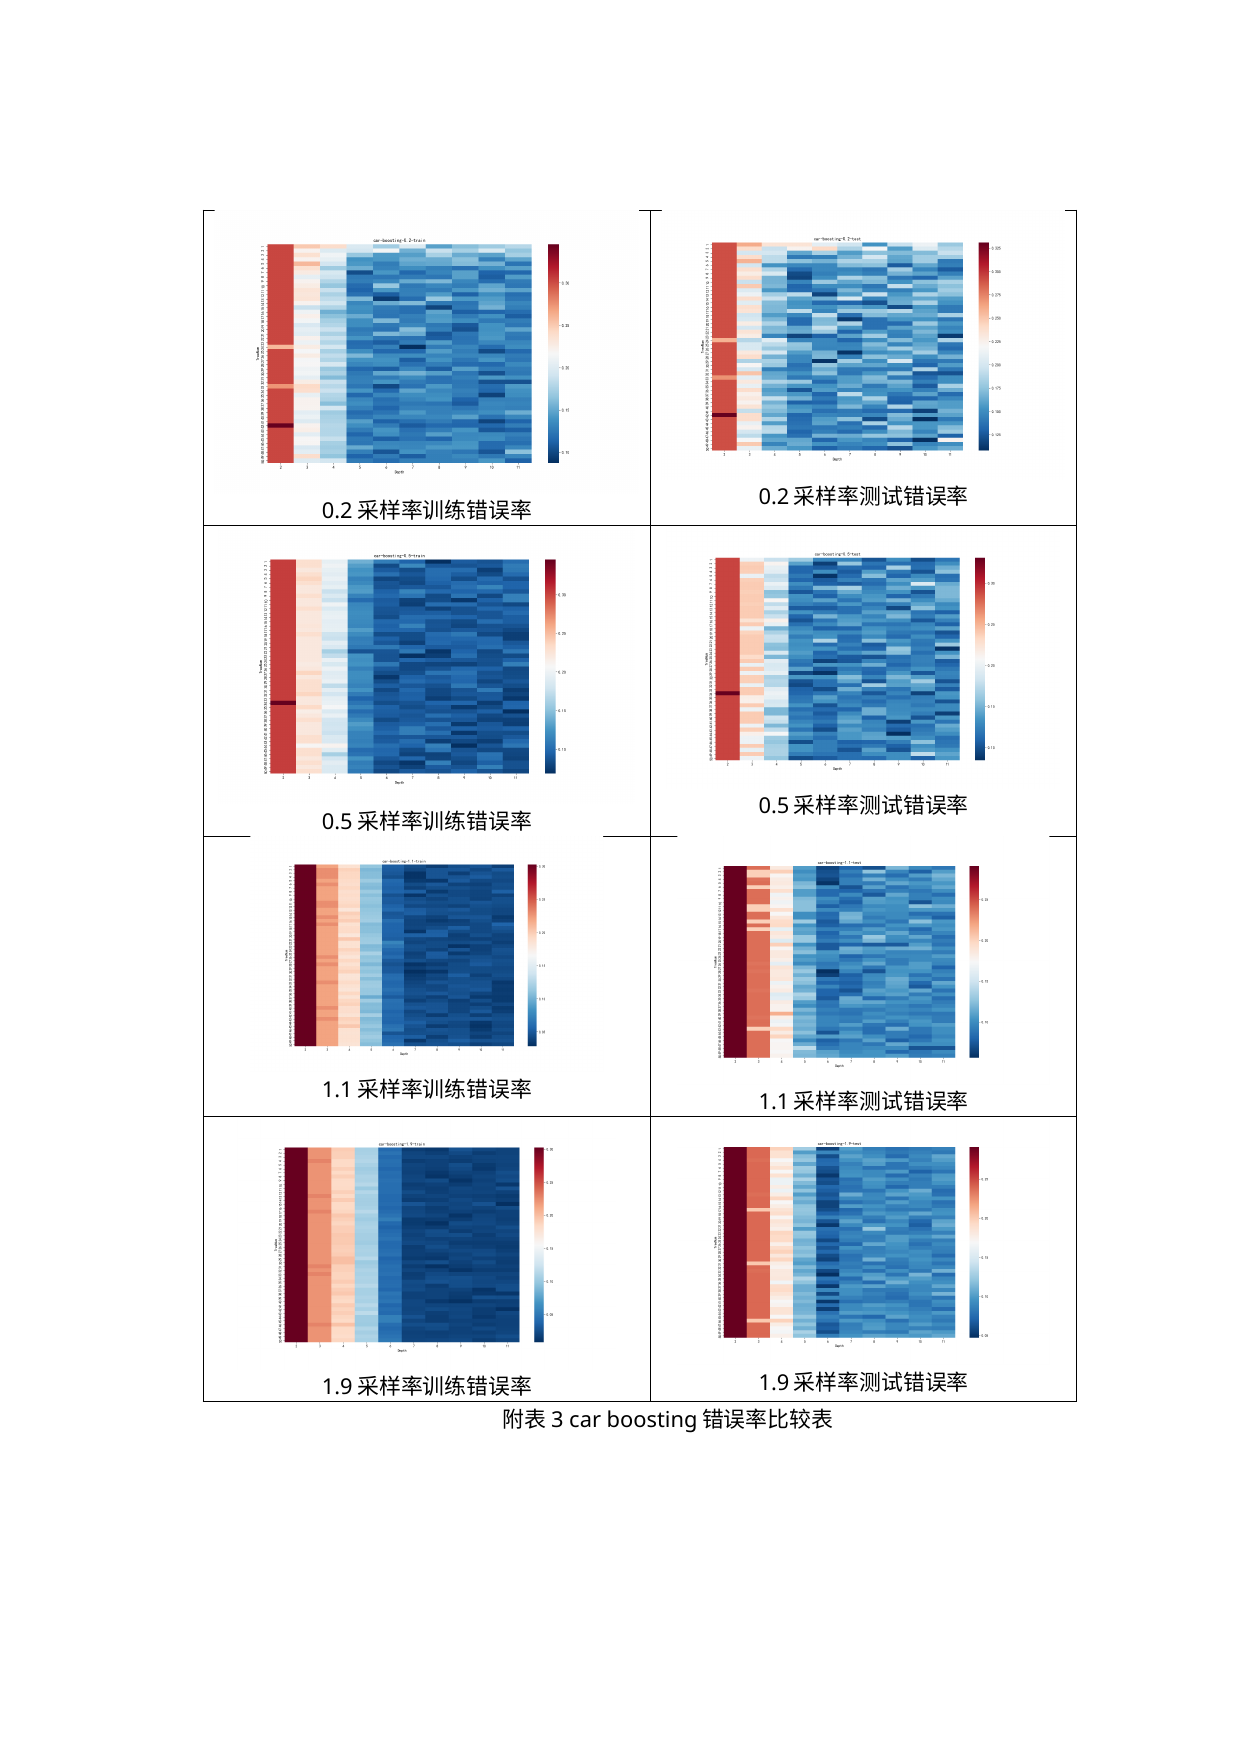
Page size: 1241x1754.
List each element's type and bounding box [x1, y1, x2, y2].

picture [677, 1117, 1050, 1365]
picture [214, 210, 639, 494]
picture [237, 1117, 616, 1370]
picture [661, 210, 1065, 480]
picture [666, 526, 1060, 789]
picture [218, 526, 635, 804]
picture [677, 836, 1050, 1085]
picture [250, 836, 604, 1072]
